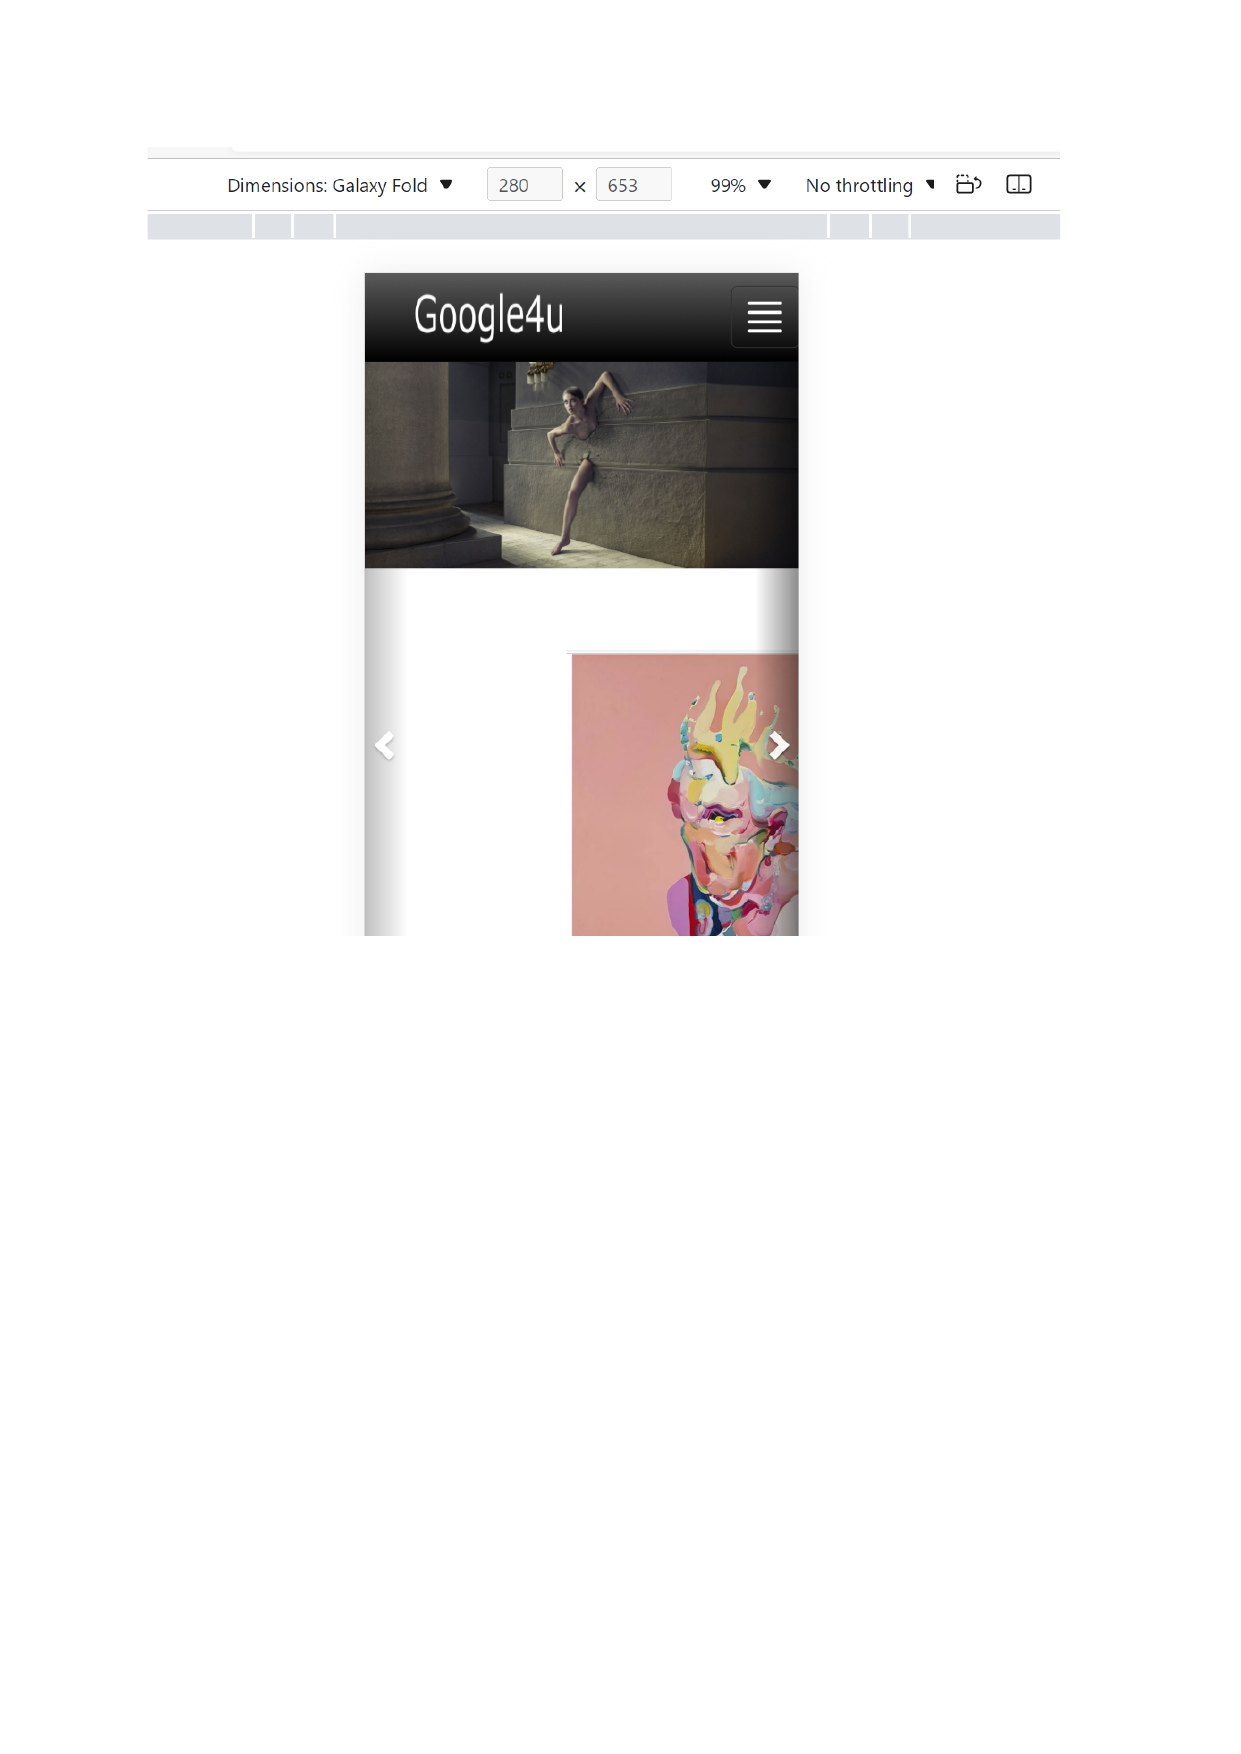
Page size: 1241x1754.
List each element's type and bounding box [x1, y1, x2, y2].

picture [147, 147, 1060, 936]
